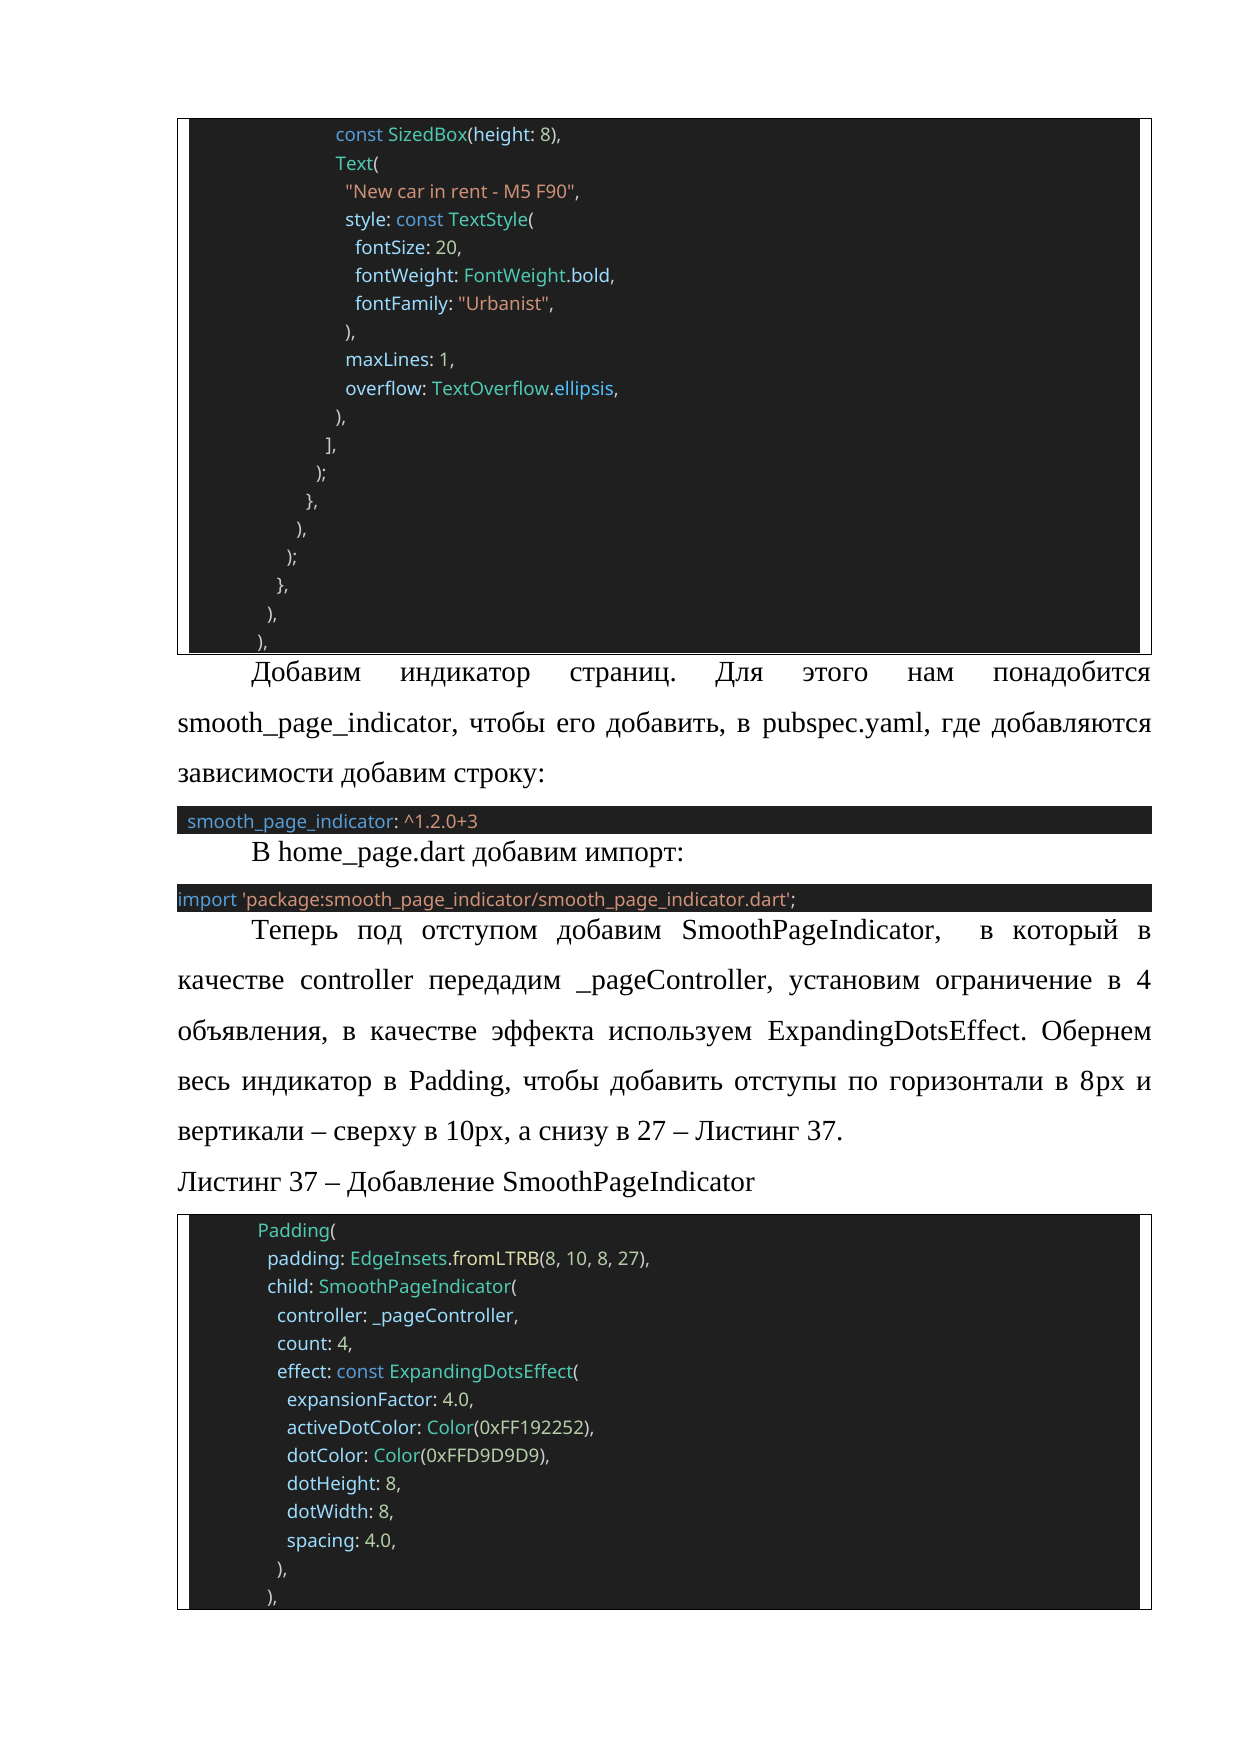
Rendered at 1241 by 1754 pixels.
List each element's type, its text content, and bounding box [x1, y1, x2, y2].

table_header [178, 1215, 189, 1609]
text import 'package:smooth_page_indicator/smooth_page_indicator.dart'; [177, 884, 1152, 912]
text Листинг 37 – Добавление SmoothPageIndicator [177, 1164, 1152, 1197]
text smooth_page_indicator: ^1.2.0+3 [177, 806, 1152, 834]
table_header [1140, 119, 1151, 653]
text Теперь под отступом добавим SmoothPageIndicator, в который в качестве controller передадим _pageController, установим ограничение в 4 объявления, в качестве эффекта используем ExpandingDotsEffect. Обернем весь индикатор в Padding, чтобы добавить отступы по горизонтали в 8px и вертикали – сверху в 10px, а снизу в 27 – Листинг 37. [177, 912, 1152, 1147]
text В home_page.dart добавим импорт: [177, 834, 1152, 867]
text Добавим индикатор страниц. Для этого нам понадобится smooth_page_indicator, чтобы его добавить, в pubspec.yaml, где добавляются зависимости добавим строку: [177, 655, 1152, 789]
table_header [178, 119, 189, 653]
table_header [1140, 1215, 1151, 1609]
